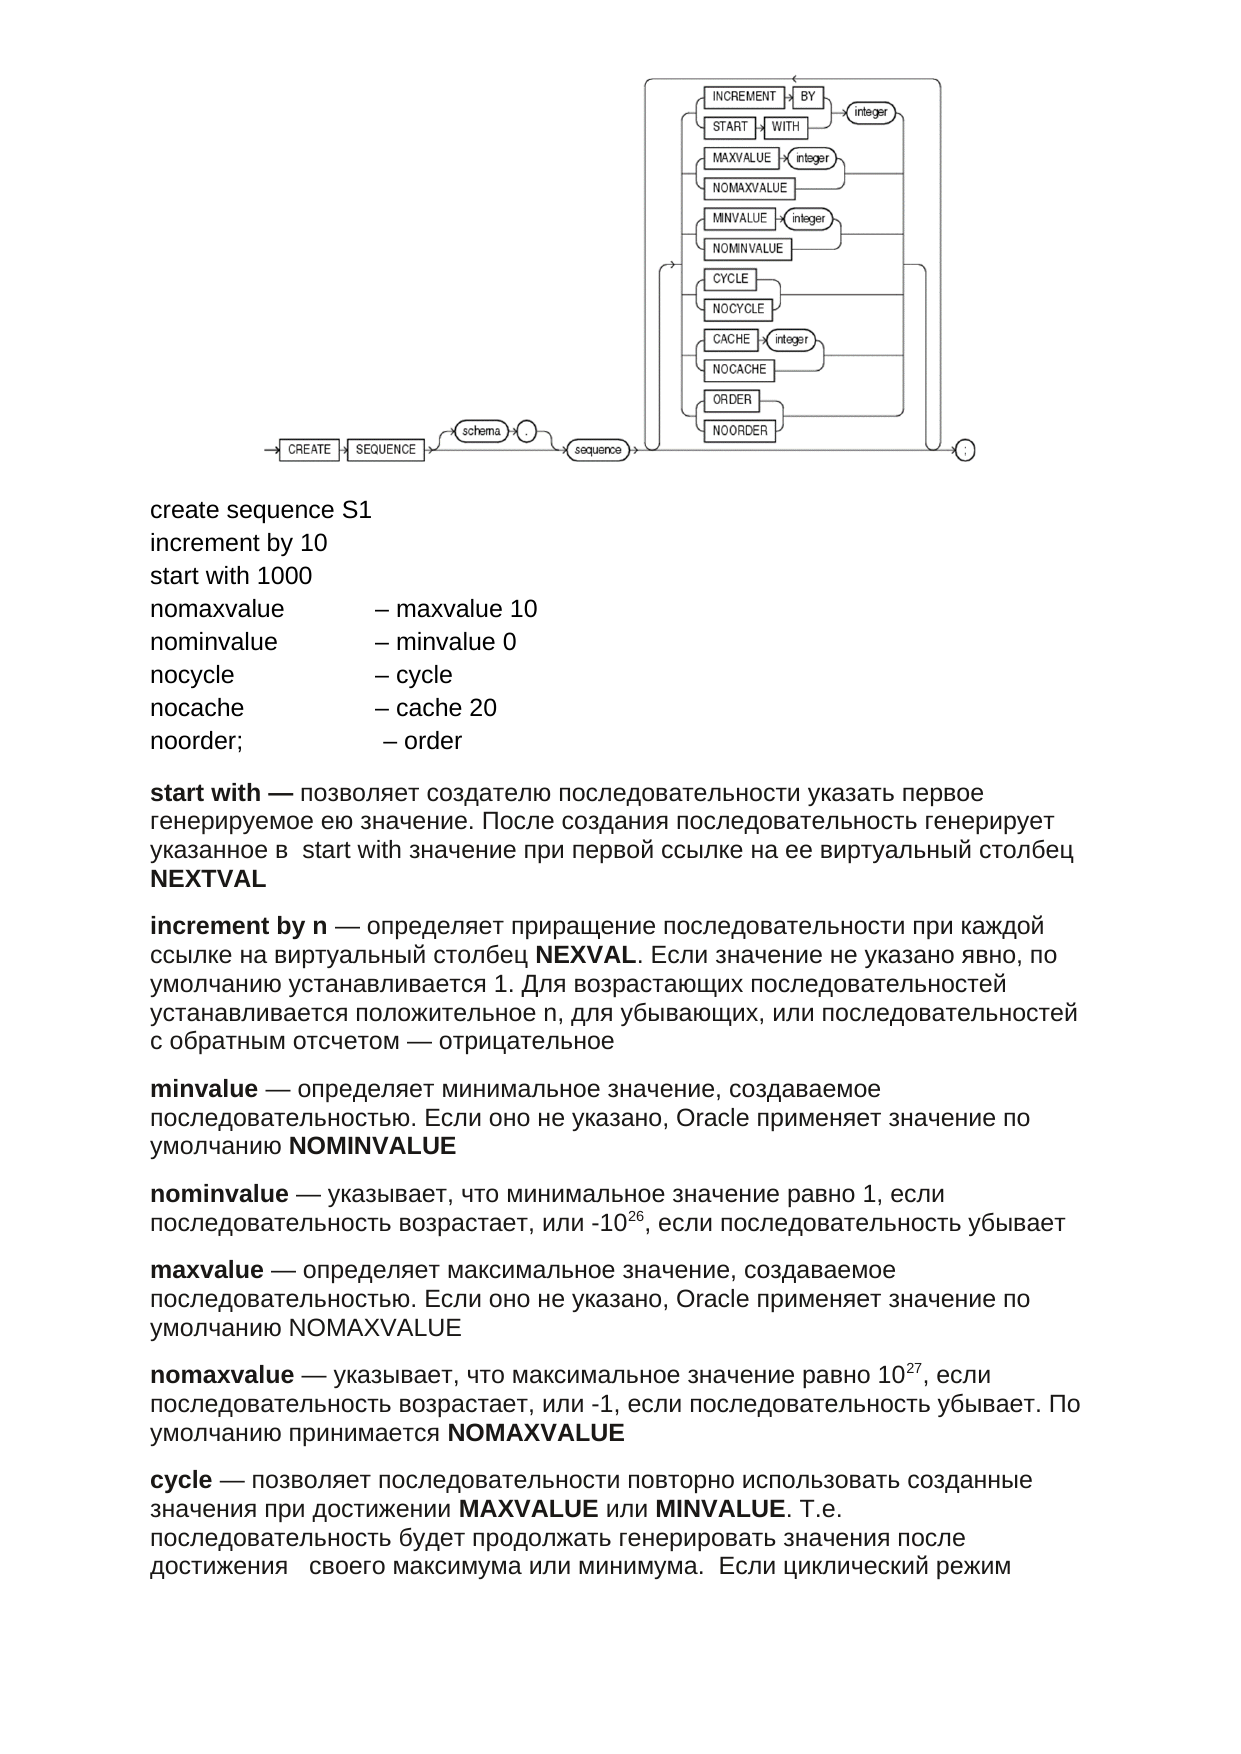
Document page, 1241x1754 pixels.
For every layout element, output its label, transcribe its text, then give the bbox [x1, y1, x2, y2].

text nocycle – cycle [150, 660, 1090, 688]
text start with — позволяет создателю последовательности указать первое генерируемое ею значение. После создания последовательность генерирует указанное в start with значение при первой ссылке на ее виртуальный столбец NEXTVAL [150, 778, 1090, 893]
text maxvalue — определяет максимальное значение, создаваемое последовательностью. Если оно не указано, Oracle применяет значение по умолчанию NOMAXVALUE [150, 1255, 1090, 1341]
text create sequence S1 [150, 495, 1090, 523]
text nominvalue — указывает, что минимальное значение равно 1, если последовательность возрастает, или -1026, если последовательность убывает [150, 1179, 1090, 1236]
text minvalue — определяет минимальное значение, создаваемое последовательностью. Если оно не указано, Oracle применяет значение по умолчанию NOMINVALUE [150, 1074, 1090, 1160]
text nocache – cache 20 [150, 693, 1090, 722]
text nominvalue – minvalue 0 [150, 627, 1090, 656]
text increment by 10 [150, 528, 1090, 556]
text nomaxvalue — указывает, что максимальное значение равно 1027, если последовательность возрастает, или -1, если последовательность убывает. По умолчанию принимается NOMAXVALUE [150, 1360, 1090, 1446]
text noorder; – order [150, 726, 1090, 754]
picture [264, 73, 976, 462]
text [150, 1465, 1090, 1580]
text increment by n — определяет приращение последовательности при каждой ссылке на виртуальный столбец NEXVAL. Если значение не указано явно, по умолчанию устанавливается 1. Для возрастающих последовательностей устанавливается положительное n, для убывающих, или последовательностей с обратным отсчетом — отрицательное [150, 911, 1090, 1055]
text start with 1000 [150, 561, 1090, 589]
text nomaxvalue – maxvalue 10 [150, 594, 1090, 622]
